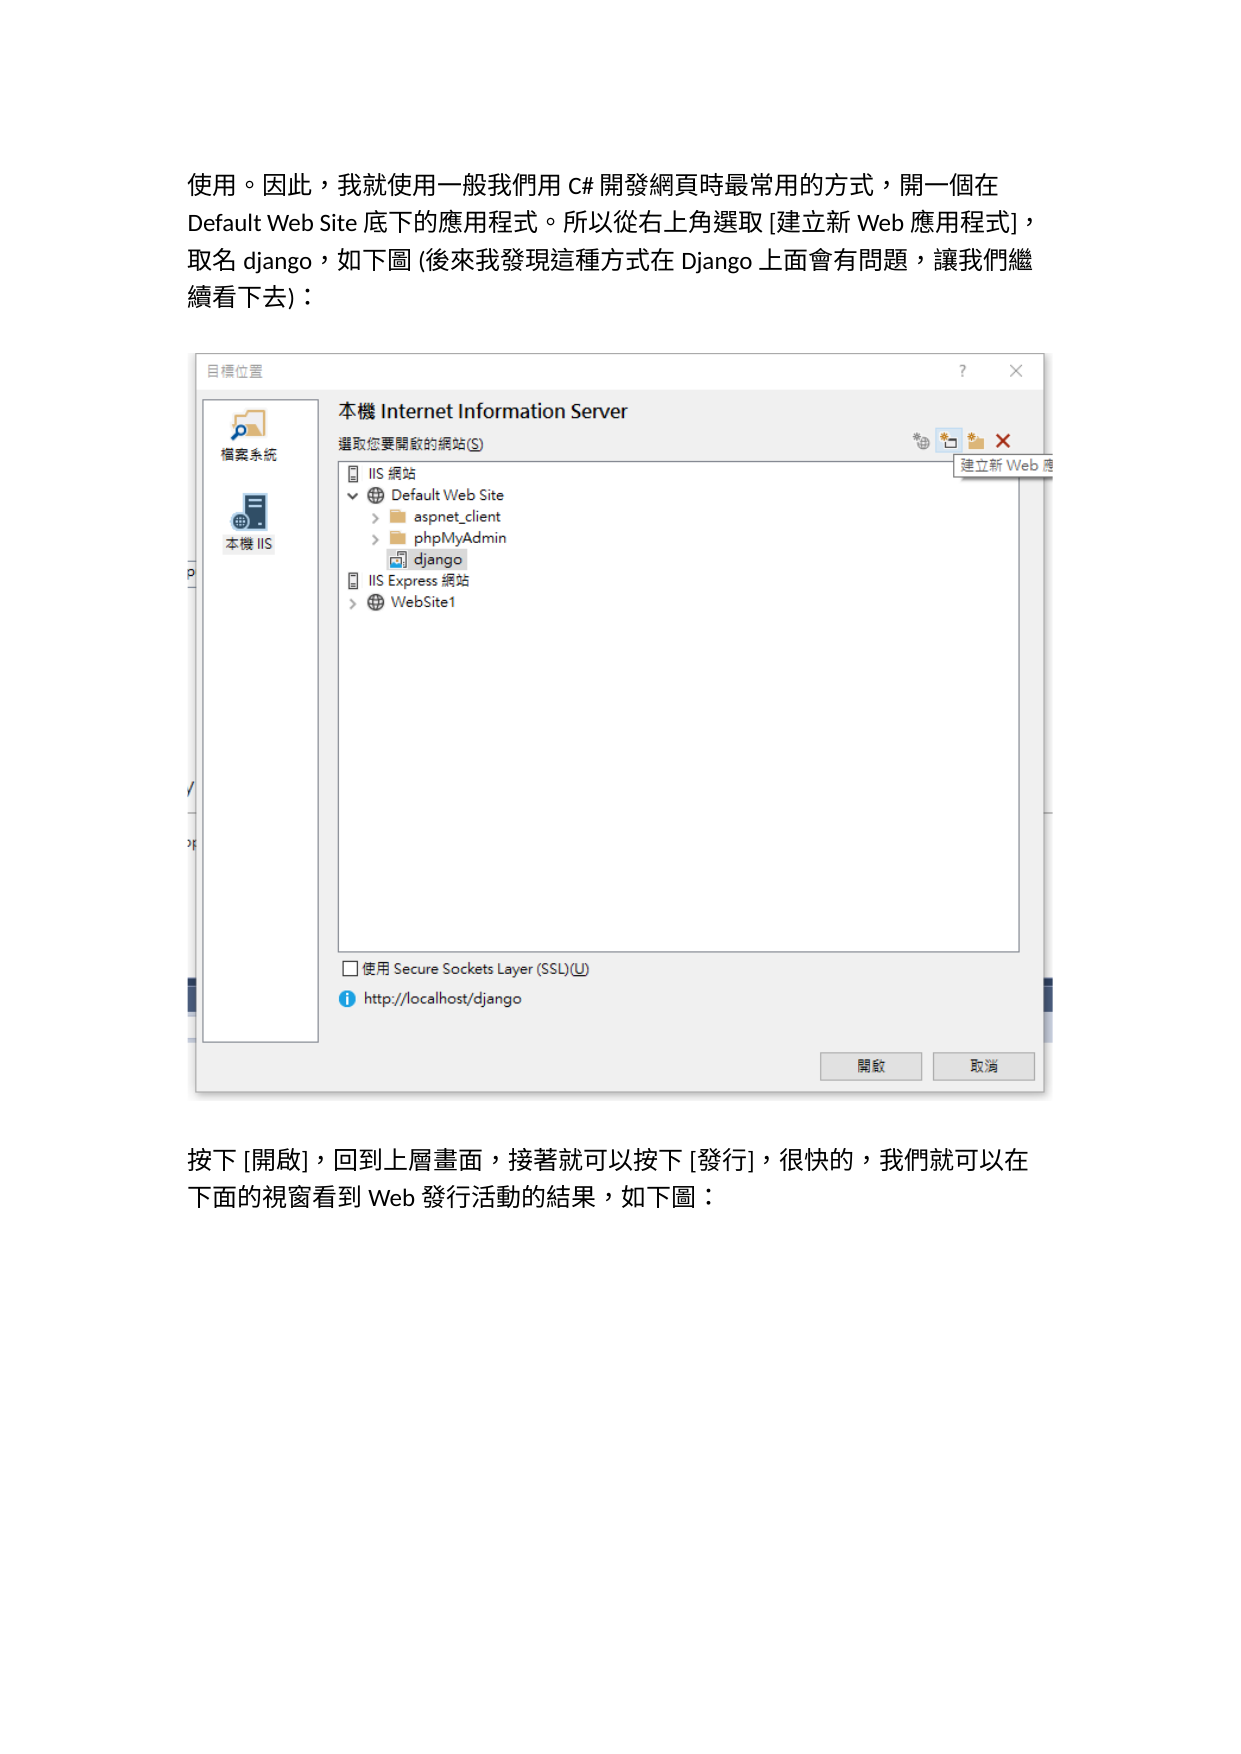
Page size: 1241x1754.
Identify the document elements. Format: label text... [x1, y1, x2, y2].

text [187, 164, 1053, 314]
picture [187, 353, 1053, 1101]
text 按下 [開啟]，回到上層畫面，接著就可以按下 [發行]，很快的，我們就可以在下面的視窗看到 Web 發行活動的結果，如下圖： [187, 1139, 1053, 1214]
